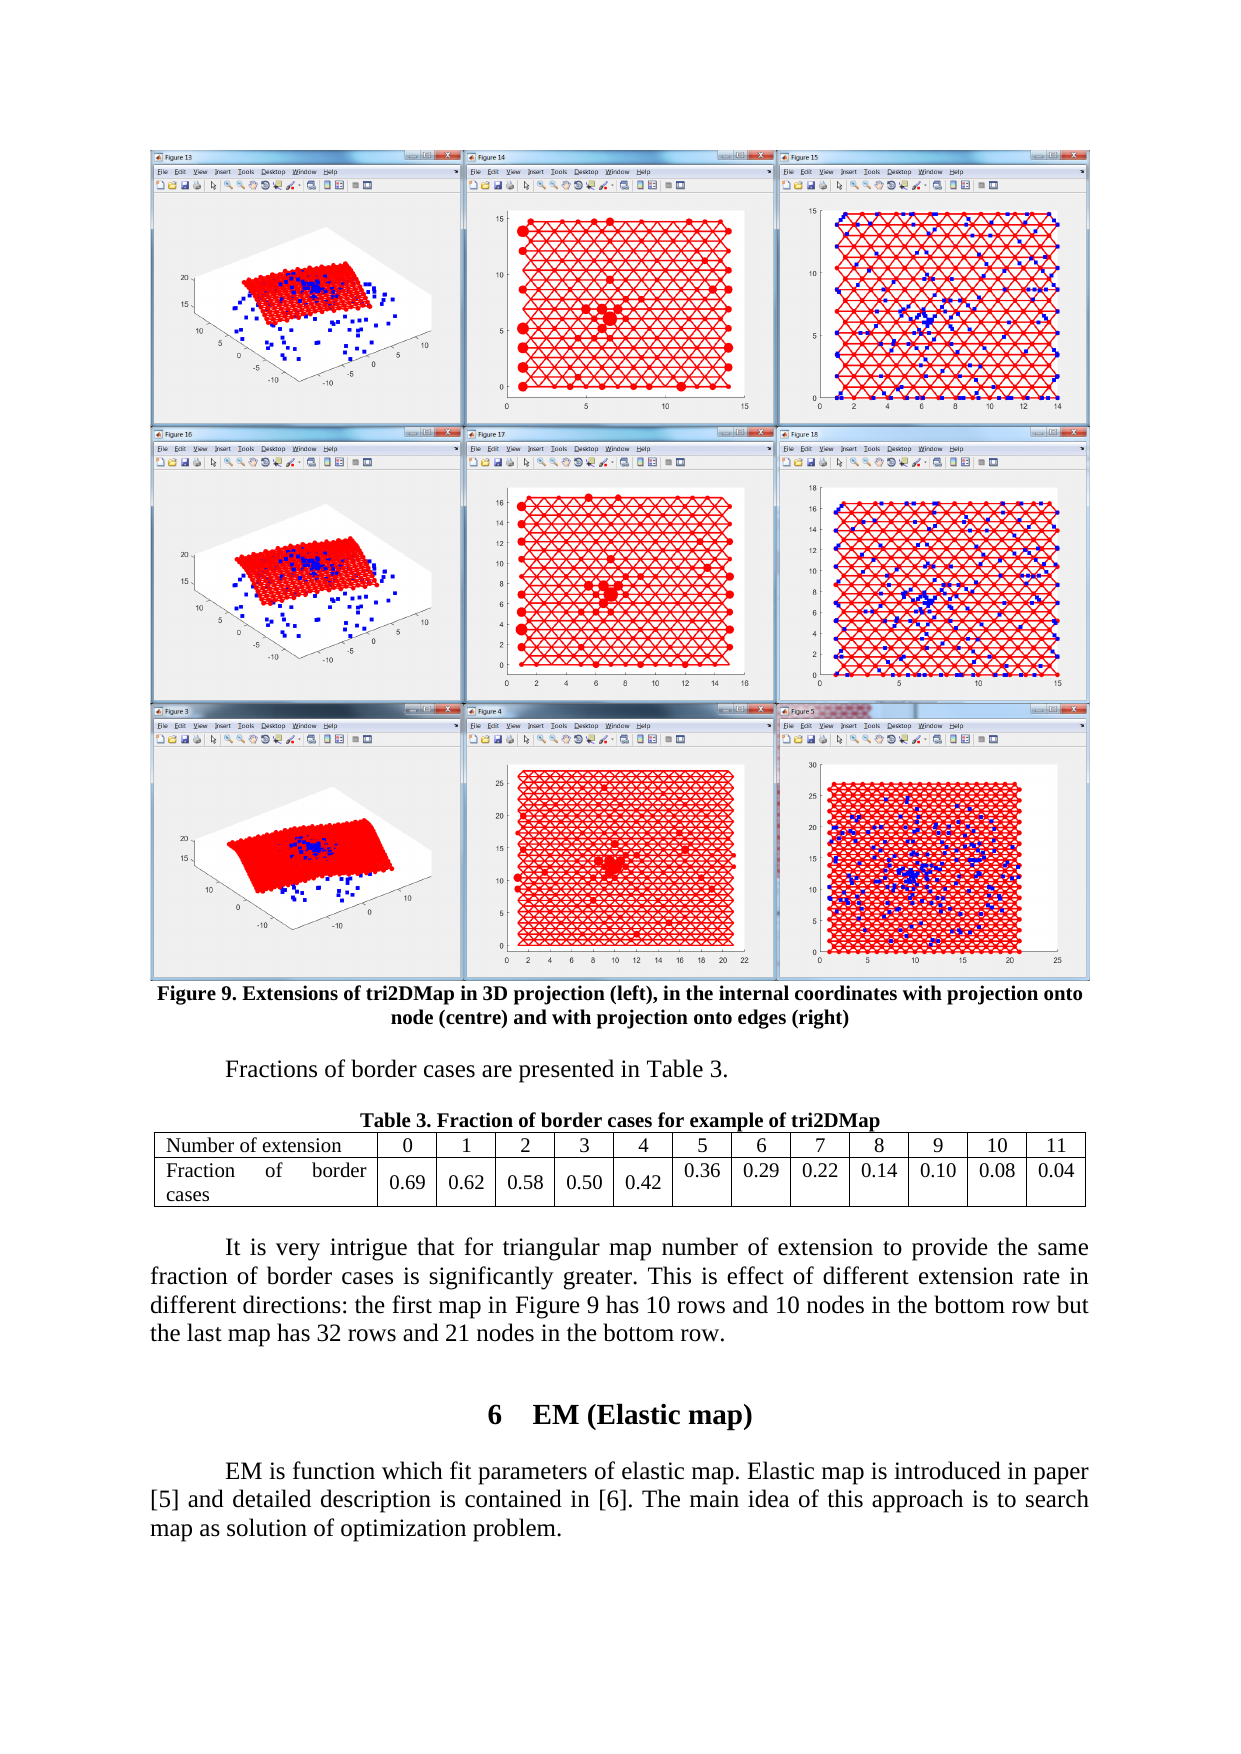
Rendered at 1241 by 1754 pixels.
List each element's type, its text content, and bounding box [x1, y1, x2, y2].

text It is very intrigue that for triangular map number of extension to provide the same fraction of border cases is significantly greater. This is effect of different extension rate in different directions: the first map in Figure 12 has 10 rows and 10 nodes in the bottom row but the last map has 32 rows and 21 nodes in the bottom row. [150, 1232, 1090, 1347]
text Fractions of border cases are presented in Table 3. [150, 1054, 1090, 1083]
table_cell 0.14 [850, 1158, 908, 1206]
table_cell 0.29 [732, 1158, 790, 1206]
text EM is function which fit parameters of elastic map. Elastic map is introduced in paper [5] and detailed description is contained in [6]. The main idea of this approach is to search map as solution of optimization problem. [150, 1456, 1090, 1542]
table_header 2 [496, 1133, 554, 1157]
table_cell 0.62 [437, 1158, 495, 1206]
table_header 0 [378, 1133, 436, 1157]
table_cell 0.50 [555, 1158, 613, 1206]
table_cell 0.04 [1027, 1158, 1085, 1206]
subtitle EM (Elastic map) [150, 1397, 1090, 1431]
table_header 7 [791, 1133, 849, 1157]
table_header 10 [968, 1133, 1026, 1157]
table_cell Fraction of border cases [155, 1158, 377, 1206]
table_cell 0.36 [673, 1158, 731, 1206]
table_header 9 [909, 1133, 967, 1157]
table_header Number of extension [155, 1133, 377, 1157]
table_header 3 [555, 1133, 613, 1157]
table_header 11 [1027, 1133, 1085, 1157]
table_header 6 [732, 1133, 790, 1157]
table_header 1 [437, 1133, 495, 1157]
table_cell 0.22 [791, 1158, 849, 1206]
picture [150, 150, 1090, 981]
table_cell 0.10 [909, 1158, 967, 1206]
table_cell 0.58 [496, 1158, 554, 1206]
table_cell 0.42 [614, 1158, 672, 1206]
table_header 5 [673, 1133, 731, 1157]
table_cell 0.69 [378, 1158, 436, 1206]
table_header 4 [614, 1133, 672, 1157]
table_header 8 [850, 1133, 908, 1157]
table_cell 0.08 [968, 1158, 1026, 1206]
